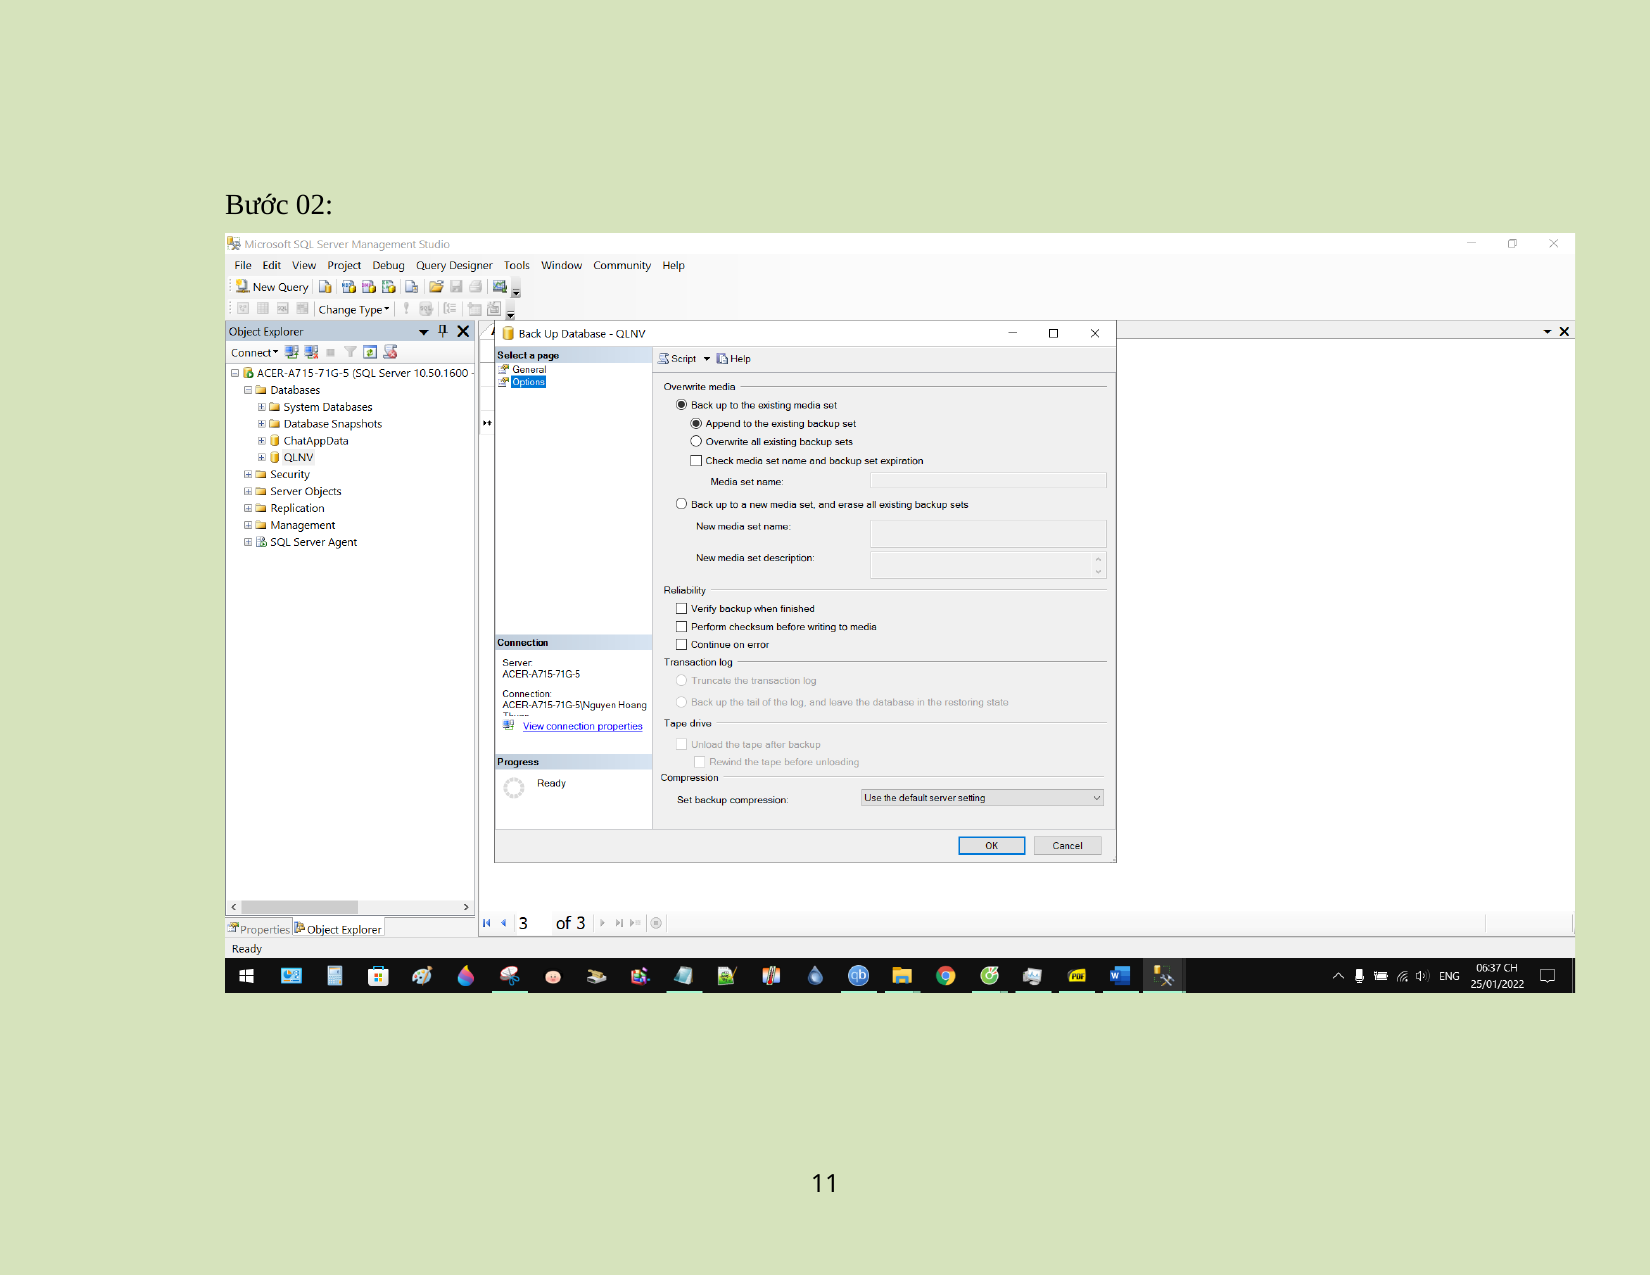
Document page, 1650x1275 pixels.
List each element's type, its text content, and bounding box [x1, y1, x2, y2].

picture [225, 233, 1575, 993]
text Bước 02: [187, 187, 1500, 221]
